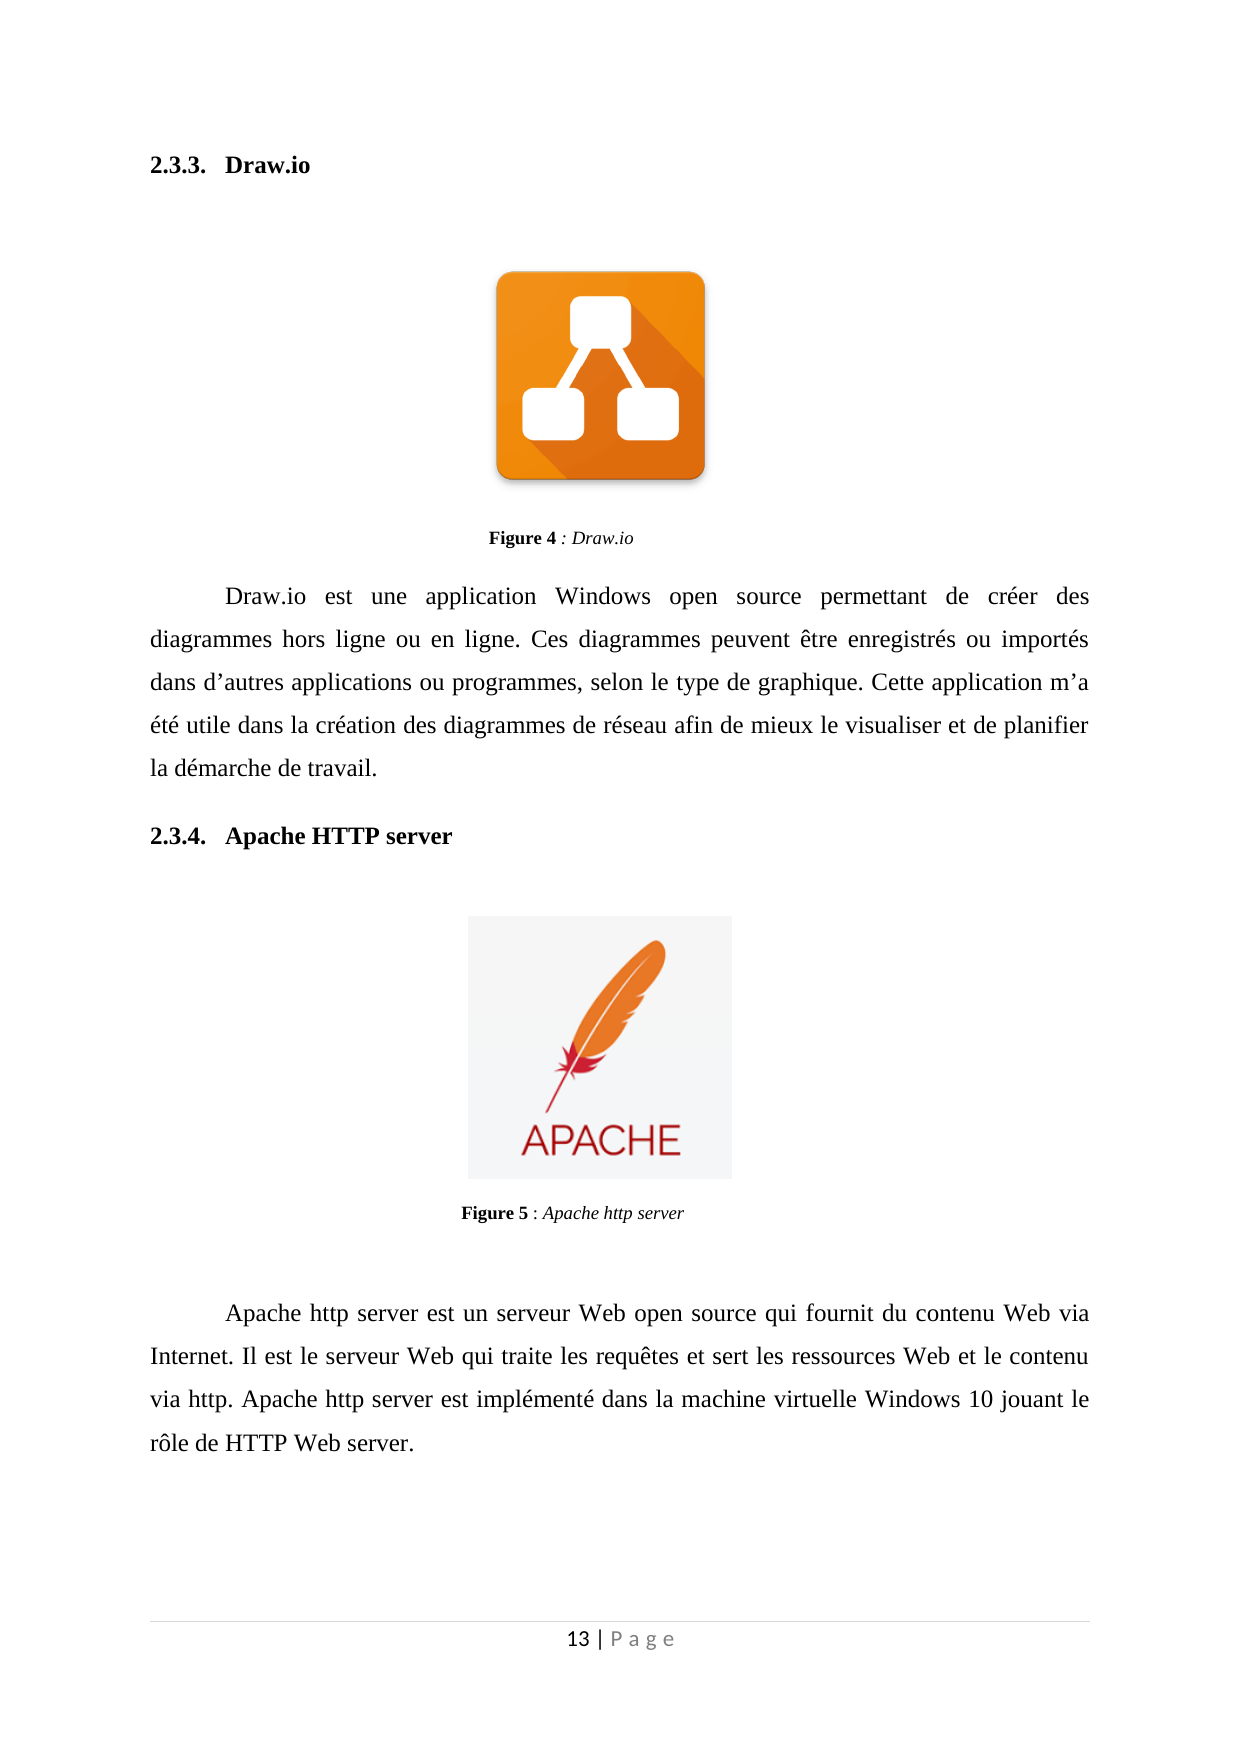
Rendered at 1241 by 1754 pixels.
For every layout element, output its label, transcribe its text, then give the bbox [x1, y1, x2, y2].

picture [468, 916, 732, 1179]
text 2.3.4. Apache HTTP server [150, 821, 1090, 850]
text Draw.io est une application Windows open source permettant de créer des diagrammes hors ligne ou en ligne. Ces diagrammes peuvent être enregistrés ou importés dans d’autres applications ou programmes, selon le type de graphique. Cette application m’a été utile dans la création des diagrammes de réseau afin de mieux le visualiser et de planifier la démarche de travail. [150, 218, 1090, 782]
text 2.3.3. Draw.io [150, 150, 1090, 179]
picture [469, 244, 732, 507]
text Apache http server est un serveur Web open source qui fournit du contenu Web via Internet. Il est le serveur Web qui traite les requêtes et sert les ressources Web et le contenu via http. Apache http server est implémenté dans la machine virtuelle Windows 10 jouant le rôle de HTTP Web server. [150, 889, 1090, 1456]
